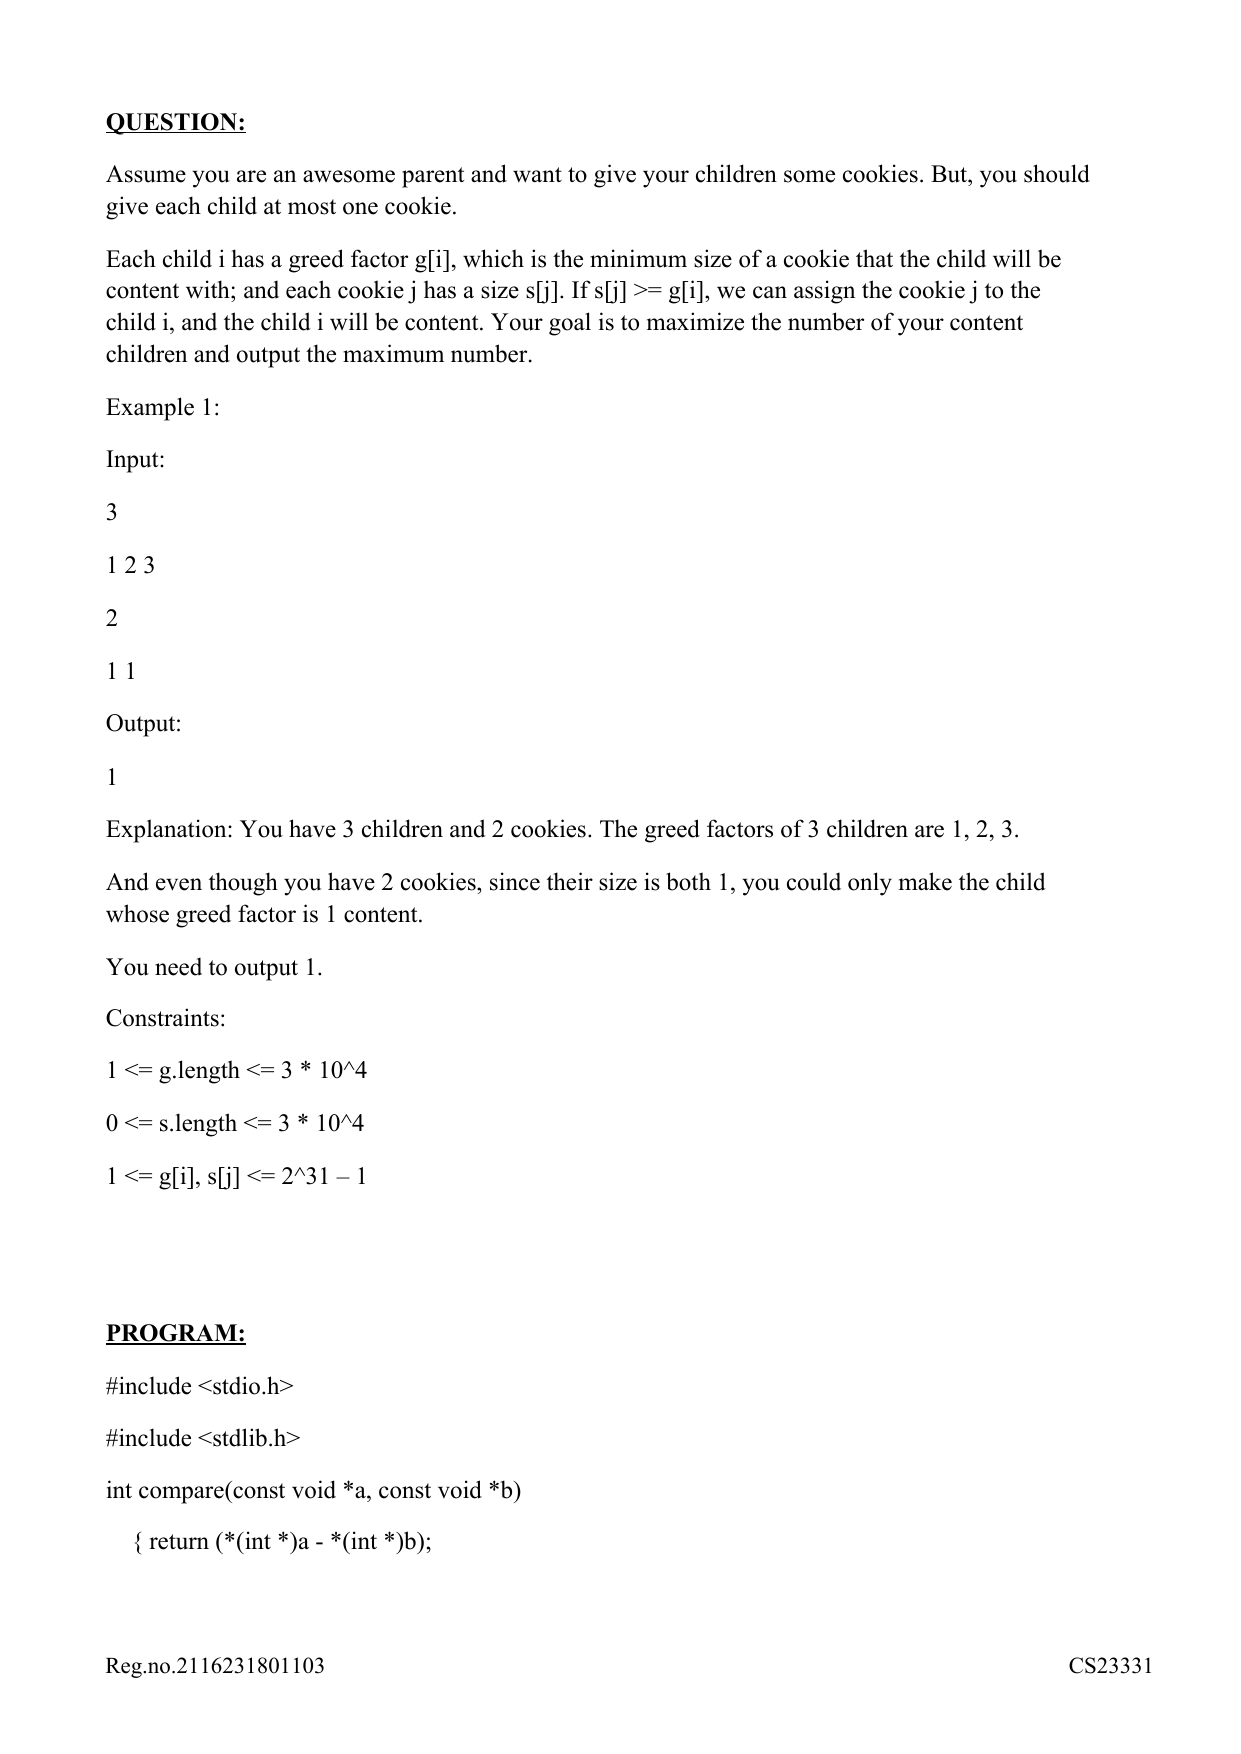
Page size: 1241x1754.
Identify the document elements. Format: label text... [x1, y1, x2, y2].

text 1 [106, 763, 1155, 790]
text 1 1 [106, 657, 1155, 685]
text 2 [106, 604, 1155, 632]
text And even though you have 2 cookies, since their size is both 1, you could only make the child whose greed factor is 1 content. [106, 868, 1077, 928]
text Output: [106, 709, 1155, 737]
text QUESTION: [106, 108, 1155, 136]
text Example 1: [106, 393, 1155, 420]
text 1 <= g.length <= 3 * 10^4 [106, 1056, 1155, 1084]
text 1 <= g[i], s[j] <= 2^31 – 1 [106, 1162, 1155, 1190]
text Explanation: You have 3 children and 2 cookies. The greed factors of 3 children are 1, 2, 3. [106, 816, 1155, 843]
text PROGRAM: [106, 1319, 1155, 1347]
text 0 <= s.length <= 3 * 10^4 [106, 1109, 1155, 1137]
text int compare(const void *a, const void *b) { return (*(int *)a - *(int *)b); [106, 1476, 593, 1555]
text Each child i has a greed factor g[i], which is the minimum size of a cookie that the child will be content with; and each cookie j has a size s[j]. If s[j] >= g[i], we can assign the cookie j to the child i, and the child i will be content. Your goal is to maximize the number of your content children and output the maximum number. [106, 245, 1077, 368]
text 1 2 3 [106, 551, 1155, 579]
text You need to output 1. Constraints: [106, 953, 393, 1032]
text Assume you are an awesome parent and want to give your children some cookies. But, you should give each child at most one cookie. [106, 160, 1104, 220]
text Input: [106, 445, 1155, 473]
text #include <stdio.h> #include <stdlib.h> [106, 1372, 349, 1452]
text 3 [106, 498, 1155, 526]
